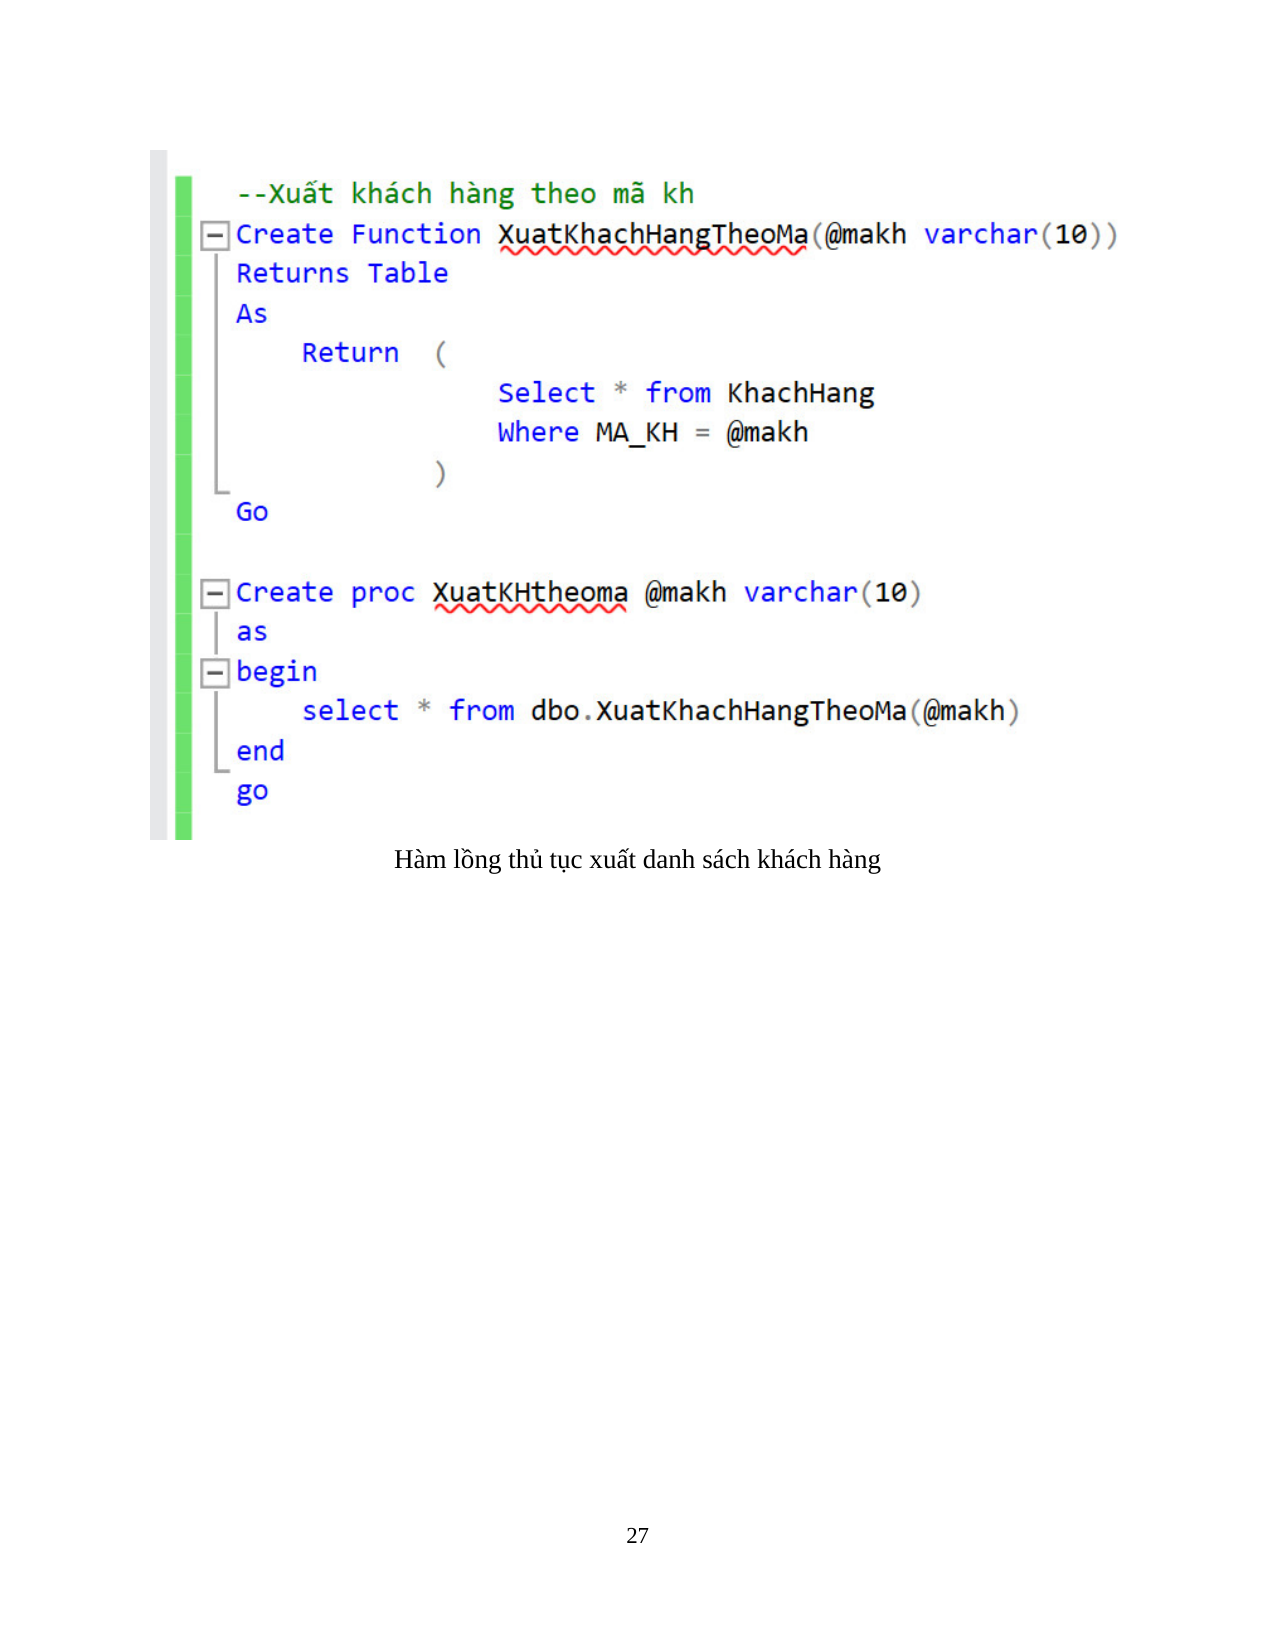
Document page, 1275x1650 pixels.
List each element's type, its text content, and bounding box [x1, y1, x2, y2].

picture [150, 150, 1125, 840]
text Hàm lồng thủ tục xuất danh sách khách hàng [150, 843, 1125, 875]
